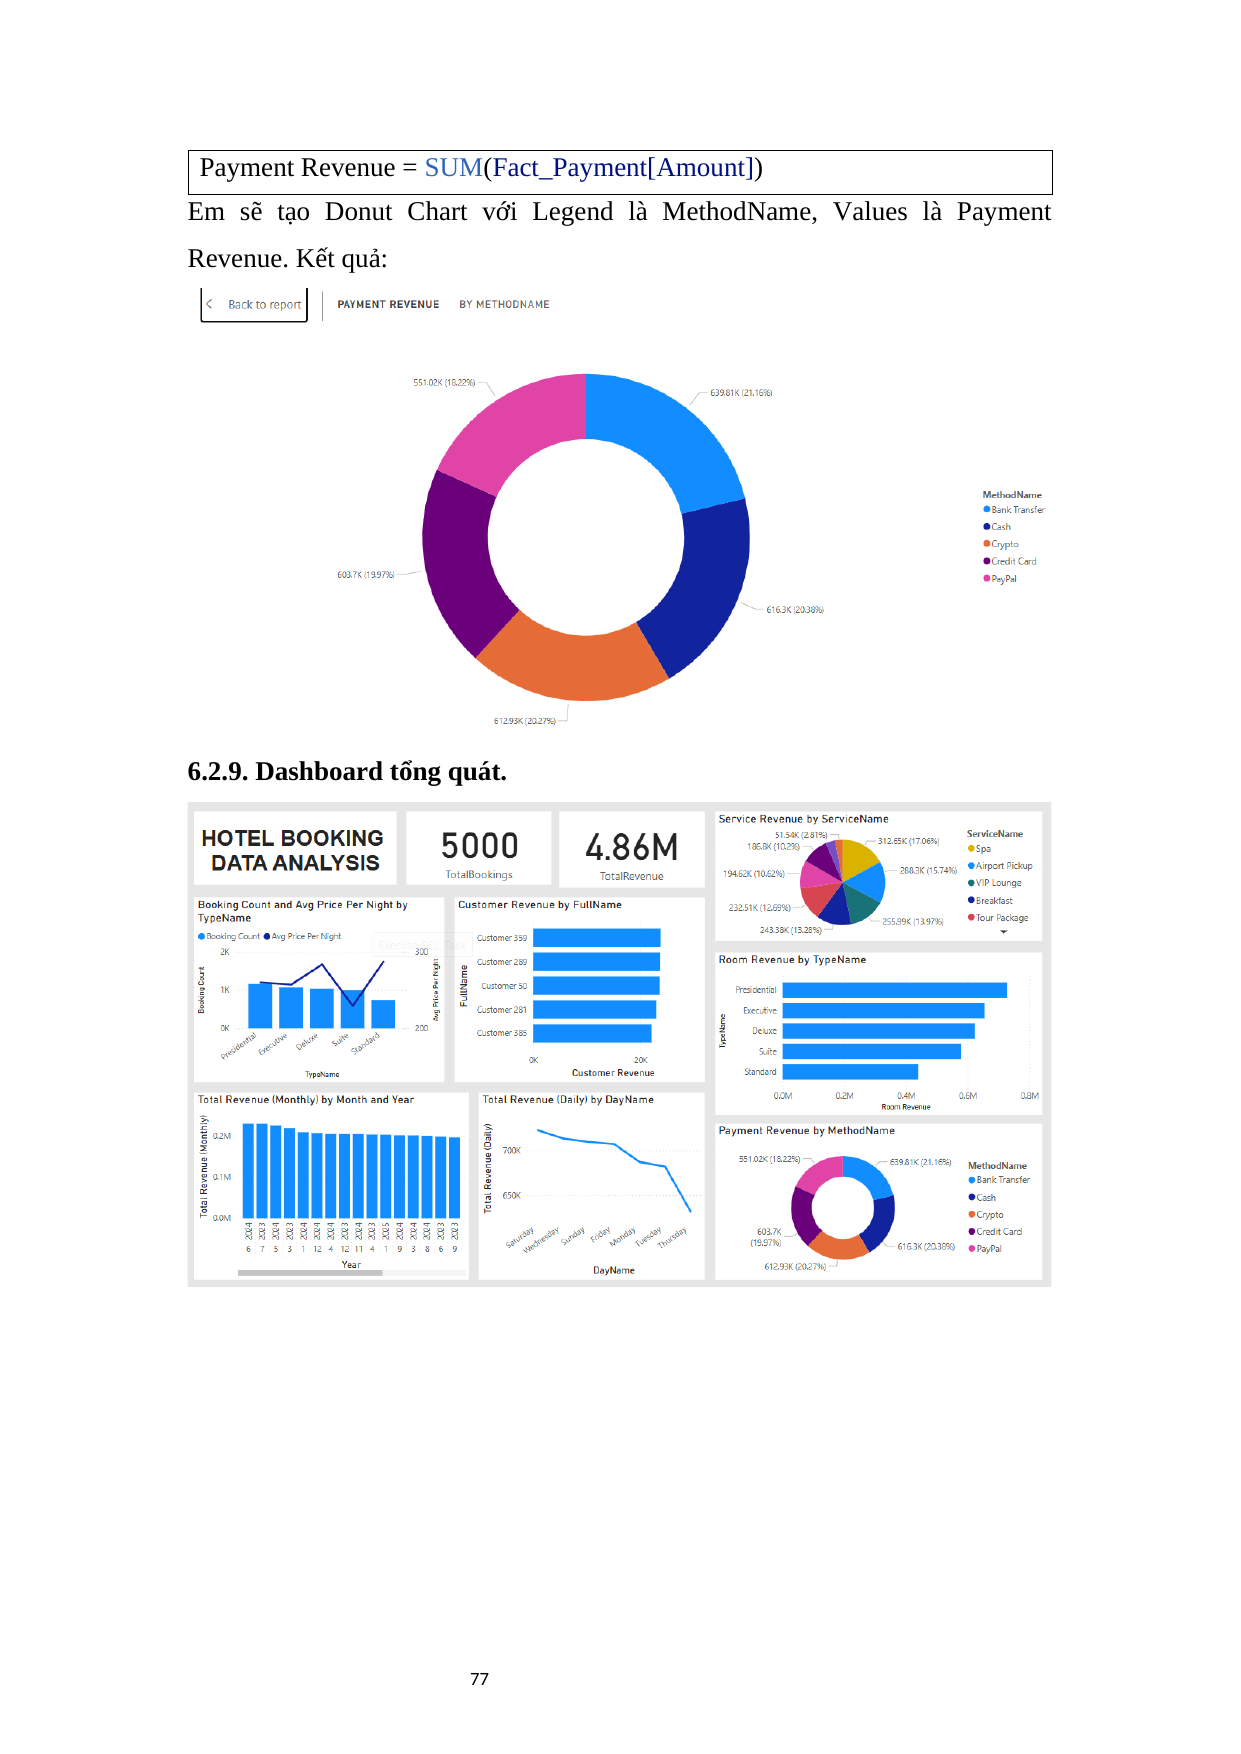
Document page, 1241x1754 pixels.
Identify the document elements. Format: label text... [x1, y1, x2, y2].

picture [187, 288, 1053, 743]
text 6.2.9. Dashboard tổng quát. [187, 756, 1053, 787]
text Em sẽ tạo Donut Chart với Legend là MethodName, Values là Payment Revenue. Kết quả: [187, 195, 1053, 273]
table_header Payment Revenue = SUM(Fact_Payment[Amount]) [189, 151, 1052, 194]
picture [187, 802, 1052, 1287]
